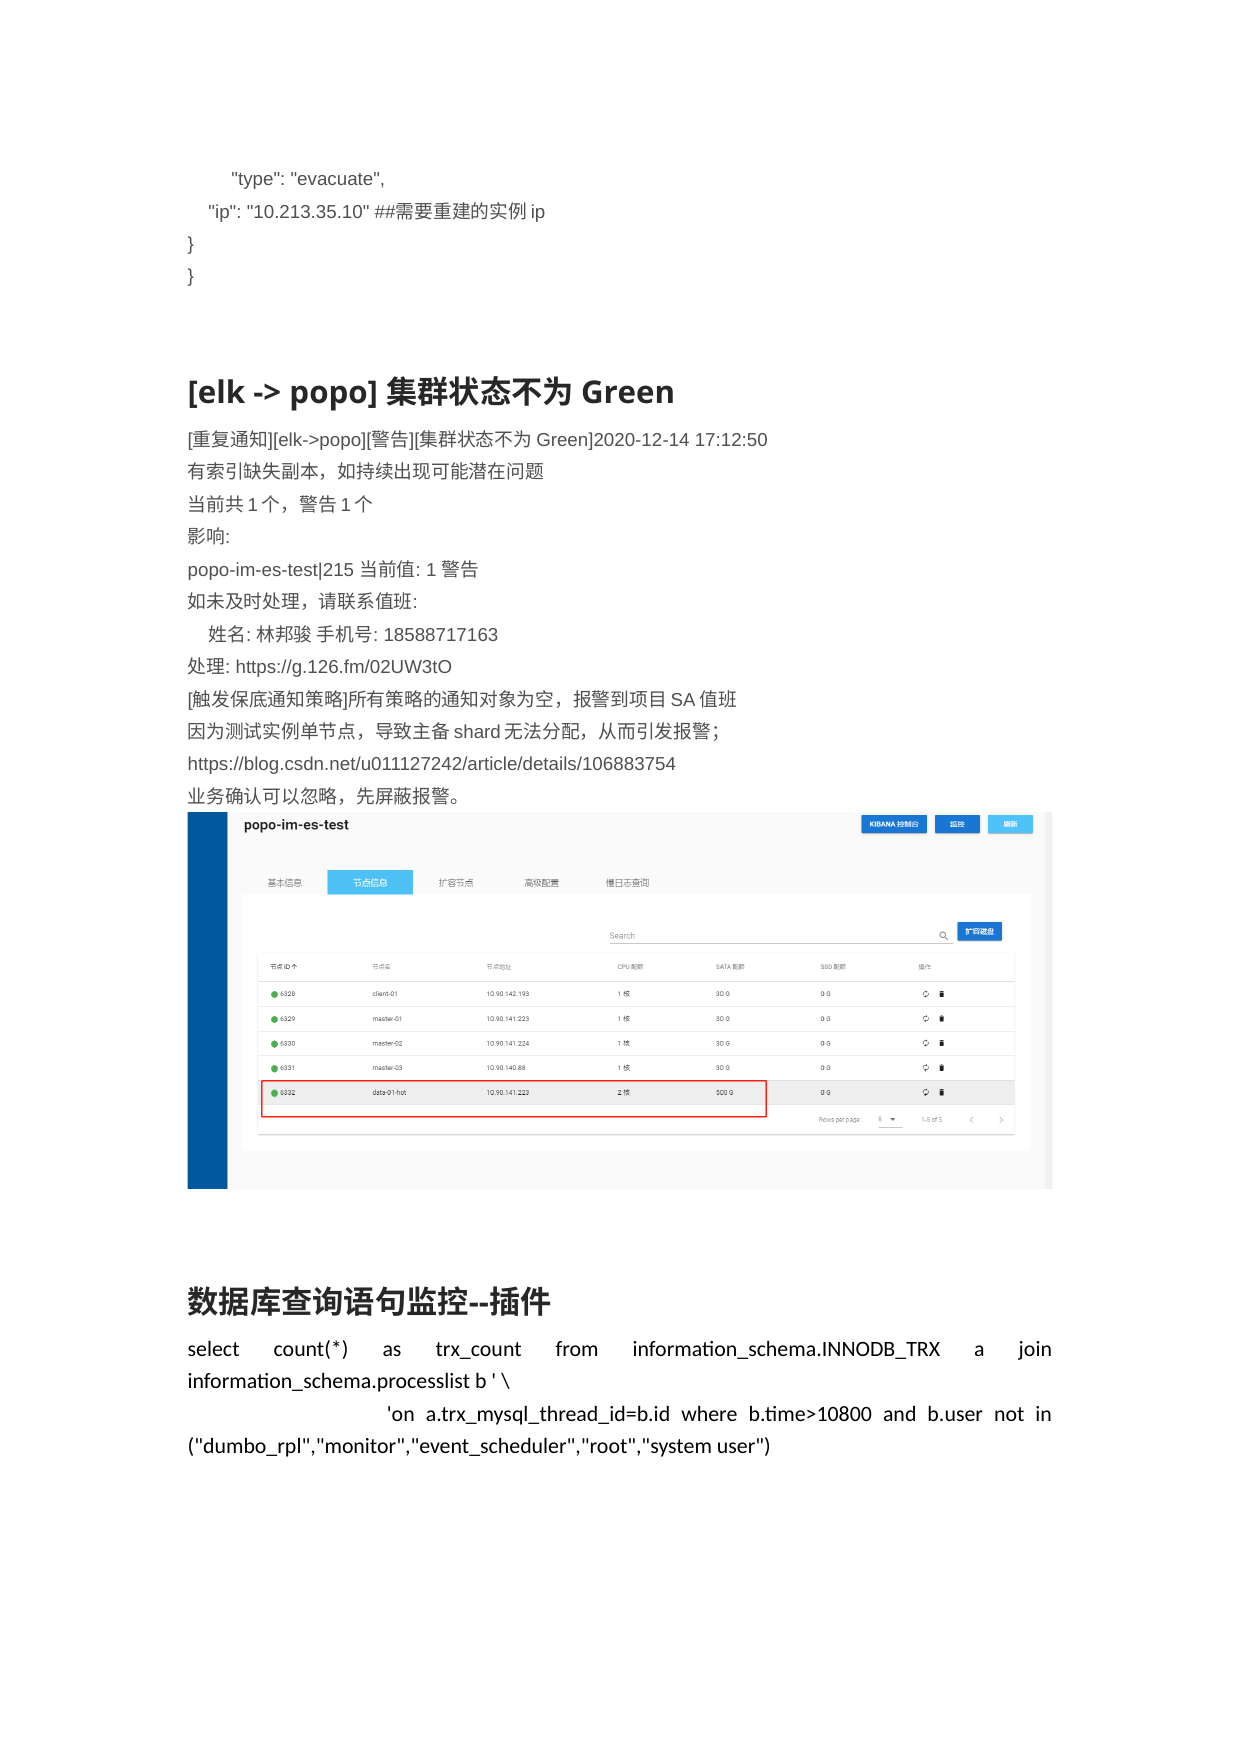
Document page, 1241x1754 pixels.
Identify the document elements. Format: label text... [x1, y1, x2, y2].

text 数据库查询语句监控--插件 [187, 1267, 1053, 1332]
text } [187, 227, 1053, 259]
text select count(*) as trx_count from information_schema.INNODB_TRX a join information_schema.processlist b ' \ [187, 1332, 1053, 1397]
text 业务确认可以忽略，先屏蔽报警。 [187, 779, 1053, 812]
text [触发保底通知策略]所有策略的通知对象为空，报警到项目SA值班 [187, 682, 1053, 714]
subtitle [elk -> popo] 集群状态不为 Green [187, 357, 1015, 422]
text 当前共1个，警告1个 [187, 487, 1053, 519]
text 如未及时处理，请联系值班: [187, 584, 1053, 617]
text popo-im-es-test|215 当前值: 1 警告 [187, 552, 1053, 584]
text "ip": "10.213.35.10" ##需要重建的实例ip [187, 194, 1053, 227]
text 影响: [187, 519, 1053, 552]
text [重复通知][elk->popo][警告][集群状态不为 Green]2020-12-14 17:12:50 [187, 422, 1053, 454]
text 因为测试实例单节点，导致主备shard无法分配，从而引发报警； [187, 714, 1053, 747]
text 有索引缺失副本，如持续出现可能潜在问题 [187, 454, 1053, 487]
text 'on a.trx_mysql_thread_id=b.id where b.time>10800 and b.user not in ("dumbo_rpl","monitor","event_scheduler","root","system user") [187, 1397, 1053, 1462]
text "type": "evacuate", [187, 162, 1053, 194]
text } [187, 259, 1053, 292]
text 姓名: 林邦骏 手机号: 18588717163 [187, 617, 1053, 649]
text https://blog.csdn.net/u011127242/article/details/106883754 [187, 747, 1053, 779]
text 处理: https://g.126.fm/02UW3tO [187, 649, 1053, 682]
picture [187, 812, 1053, 1189]
